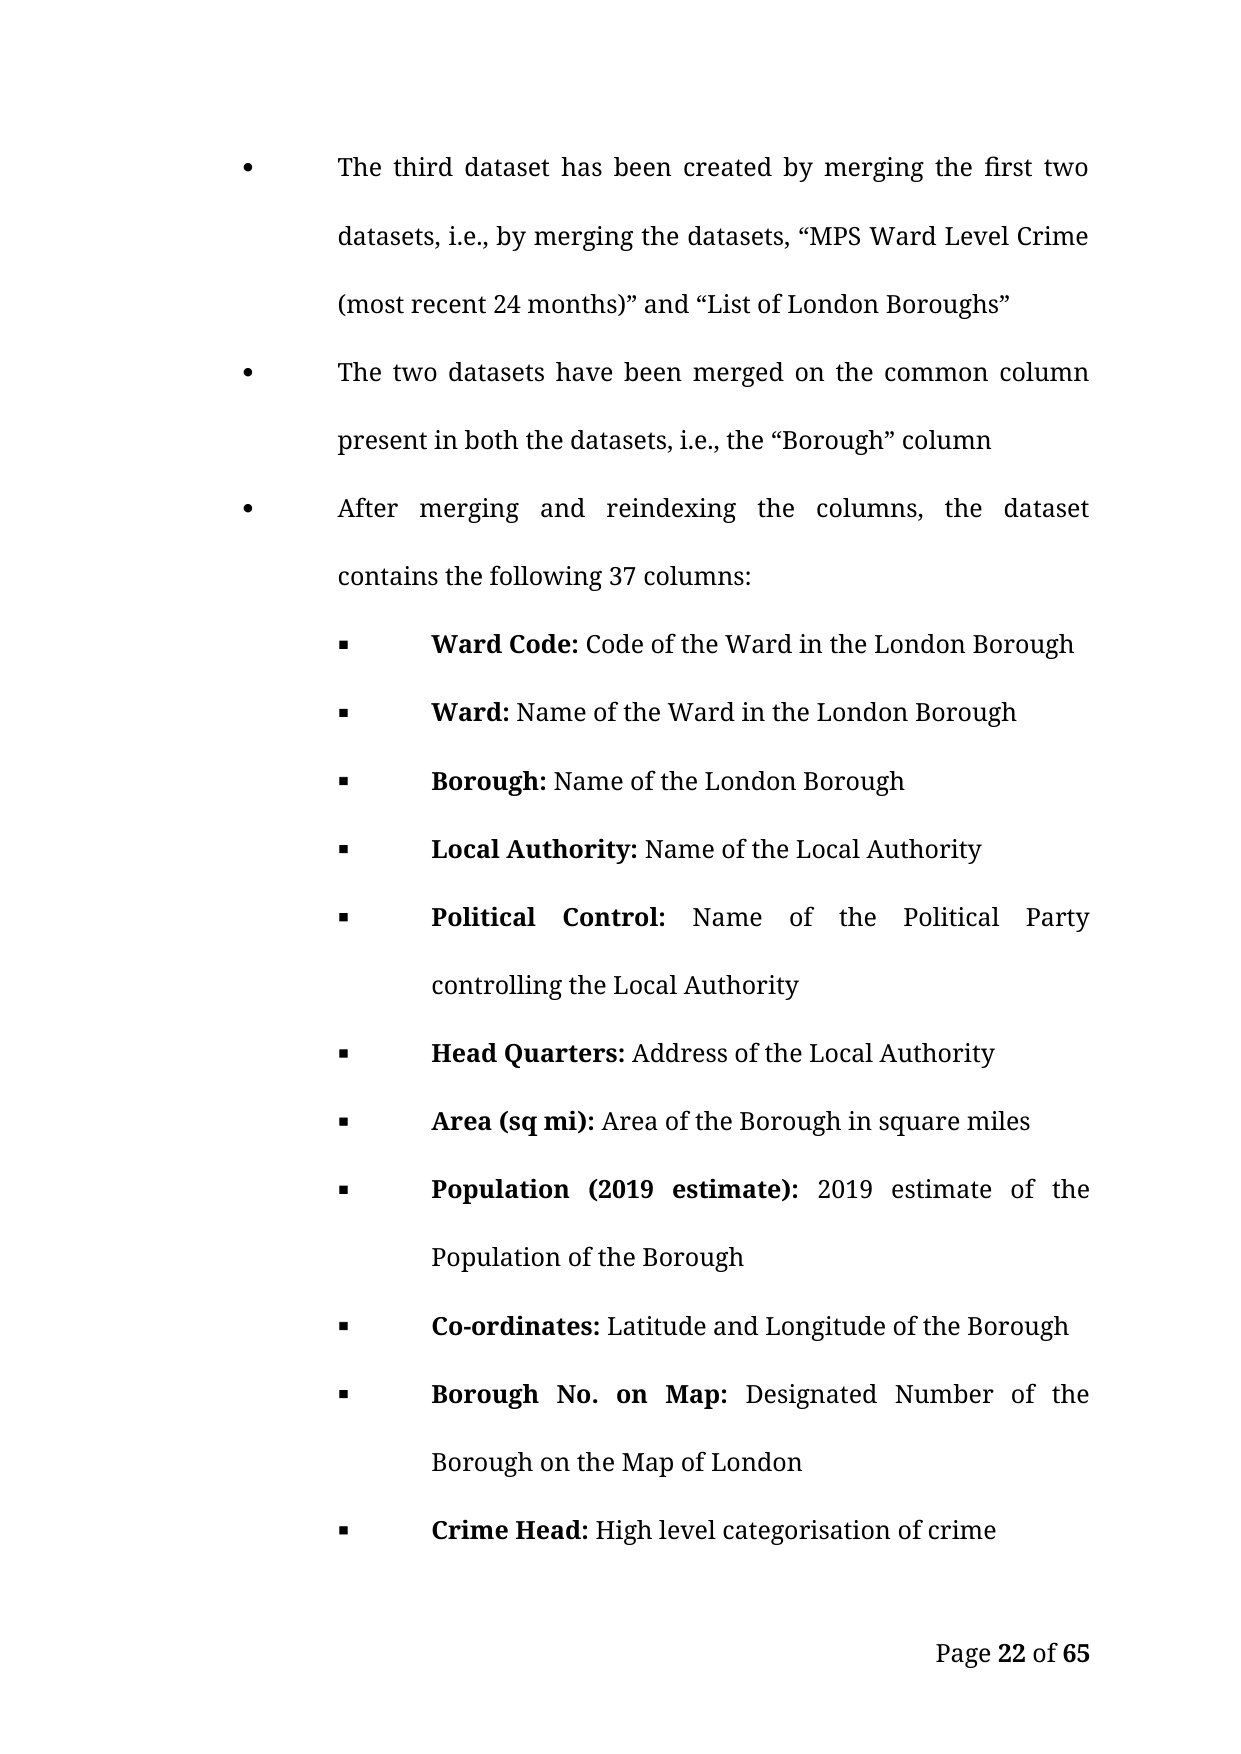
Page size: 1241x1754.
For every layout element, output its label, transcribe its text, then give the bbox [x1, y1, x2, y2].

list Head Quarters: Address of the Local Authority [337, 1036, 1090, 1070]
list Crime Head: High level categorisation of crime [337, 1512, 1090, 1547]
list Borough No. on Map: Designated Number of the Borough on the Map of London [337, 1376, 1090, 1478]
list Ward Code: Code of the Ward in the London Borough [337, 627, 1090, 661]
list Local Authority: Name of the Local Authority [337, 831, 1090, 865]
list The third dataset has been created by merging the first two datasets, i.e., by merging the datasets, “MPS Ward Level Crime (most recent 24 months)” and “List of London Boroughs” [244, 150, 1090, 320]
list After merging and reindexing the columns, the dataset contains the following 37 columns: [244, 491, 1090, 593]
list The two datasets have been merged on the common column present in both the datasets, i.e., the “Borough” column [244, 354, 1090, 457]
list Political Control: Name of the Political Party controlling the Local Authority [337, 899, 1090, 1002]
list Co-ordinates: Latitude and Longitude of the Borough [337, 1308, 1090, 1342]
list Ward: Name of the Ward in the London Borough [337, 695, 1090, 729]
list Population (2019 estimate): 2019 estimate of the Population of the Borough [337, 1172, 1090, 1274]
list Borough: Name of the London Borough [337, 763, 1090, 797]
list Area (sq mi): Area of the Borough in square miles [337, 1104, 1090, 1138]
